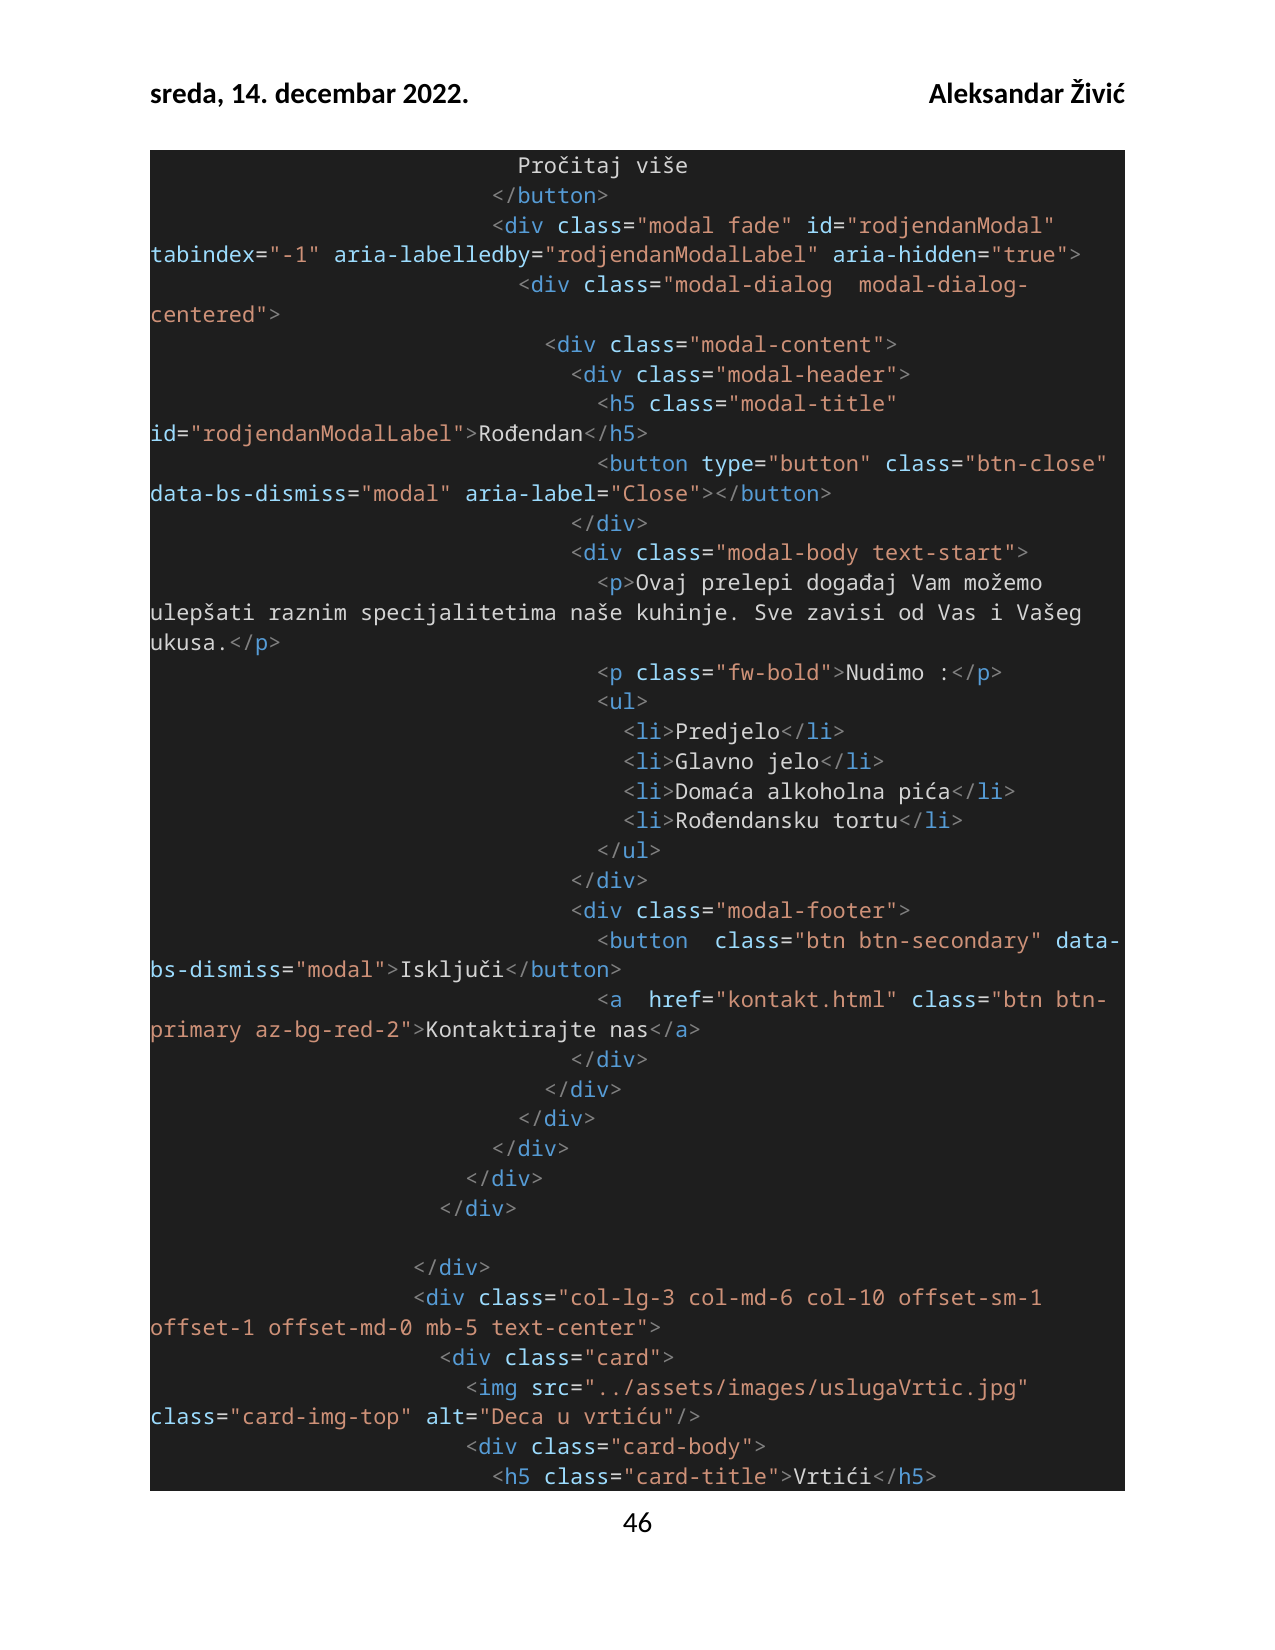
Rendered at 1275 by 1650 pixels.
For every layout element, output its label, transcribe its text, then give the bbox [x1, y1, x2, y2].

text <h5 class="card-title">Vrtići</h5> [150, 1461, 1125, 1491]
text </div> [150, 865, 1125, 895]
text <p>Ovaj prelepi događaj Vam možemo ulepšati raznim specijalitetima naše kuhinje. Sve zavisi od Vas i Vašeg ukusa.</p> [150, 567, 1125, 656]
text <div class="modal-dialog modal-dialog-centered"> [150, 269, 1125, 329]
text </div> [150, 507, 1125, 537]
text </div> [150, 1252, 1125, 1282]
text <ul> [150, 686, 1125, 716]
text </div> [150, 1103, 1125, 1133]
text <div class="modal-body text-start"> [150, 537, 1125, 567]
text <a href="kontakt.html" class="btn btn-primary az-bg-red-2">Kontaktirajte nas</a> [150, 984, 1125, 1044]
text Pročitaj više [150, 150, 1125, 180]
text </button> [150, 180, 1125, 209]
text <li>Glavno jelo</li> [150, 746, 1125, 776]
text <li>Rođendansku tortu</li> [150, 805, 1125, 835]
text <li>Predjelo</li> [150, 716, 1125, 746]
text <button class="btn btn-secondary" data-bs-dismiss="modal">Isključi</button> [150, 924, 1125, 984]
text <div class="card-body"> [150, 1431, 1125, 1461]
text <li>Domaća alkoholna pića</li> [150, 776, 1125, 805]
text <div class="modal-content"> [150, 329, 1125, 358]
text <div class="modal-footer"> [150, 895, 1125, 924]
text <div class="modal fade" id="rodjendanModal" tabindex="-1" aria-labelledby="rodjendanModalLabel" aria-hidden="true"> [150, 209, 1125, 269]
text <button type="button" class="btn-close" data-bs-dismiss="modal" aria-label="Close"></button> [150, 448, 1125, 507]
text </ul> [150, 835, 1125, 865]
text <img src="../assets/images/uslugaVrtic.jpg" class="card-img-top" alt="Deca u vrtiću"/> [150, 1371, 1125, 1431]
text </div> [150, 1163, 1125, 1193]
text <div class="col-lg-3 col-md-6 col-10 offset-sm-1 offset-1 offset-md-0 mb-5 text-center"> [150, 1282, 1125, 1342]
text <div class="modal-header"> [150, 358, 1125, 388]
text <h5 class="modal-title" id="rodjendanModalLabel">Rođendan</h5> [150, 388, 1125, 448]
text <div class="card"> [150, 1342, 1125, 1371]
text </div> [150, 1044, 1125, 1073]
text <p class="fw-bold">Nudimo :</p> [150, 656, 1125, 686]
text </div> [150, 1193, 1125, 1222]
text </div> [150, 1073, 1125, 1103]
text </div> [150, 1133, 1125, 1163]
